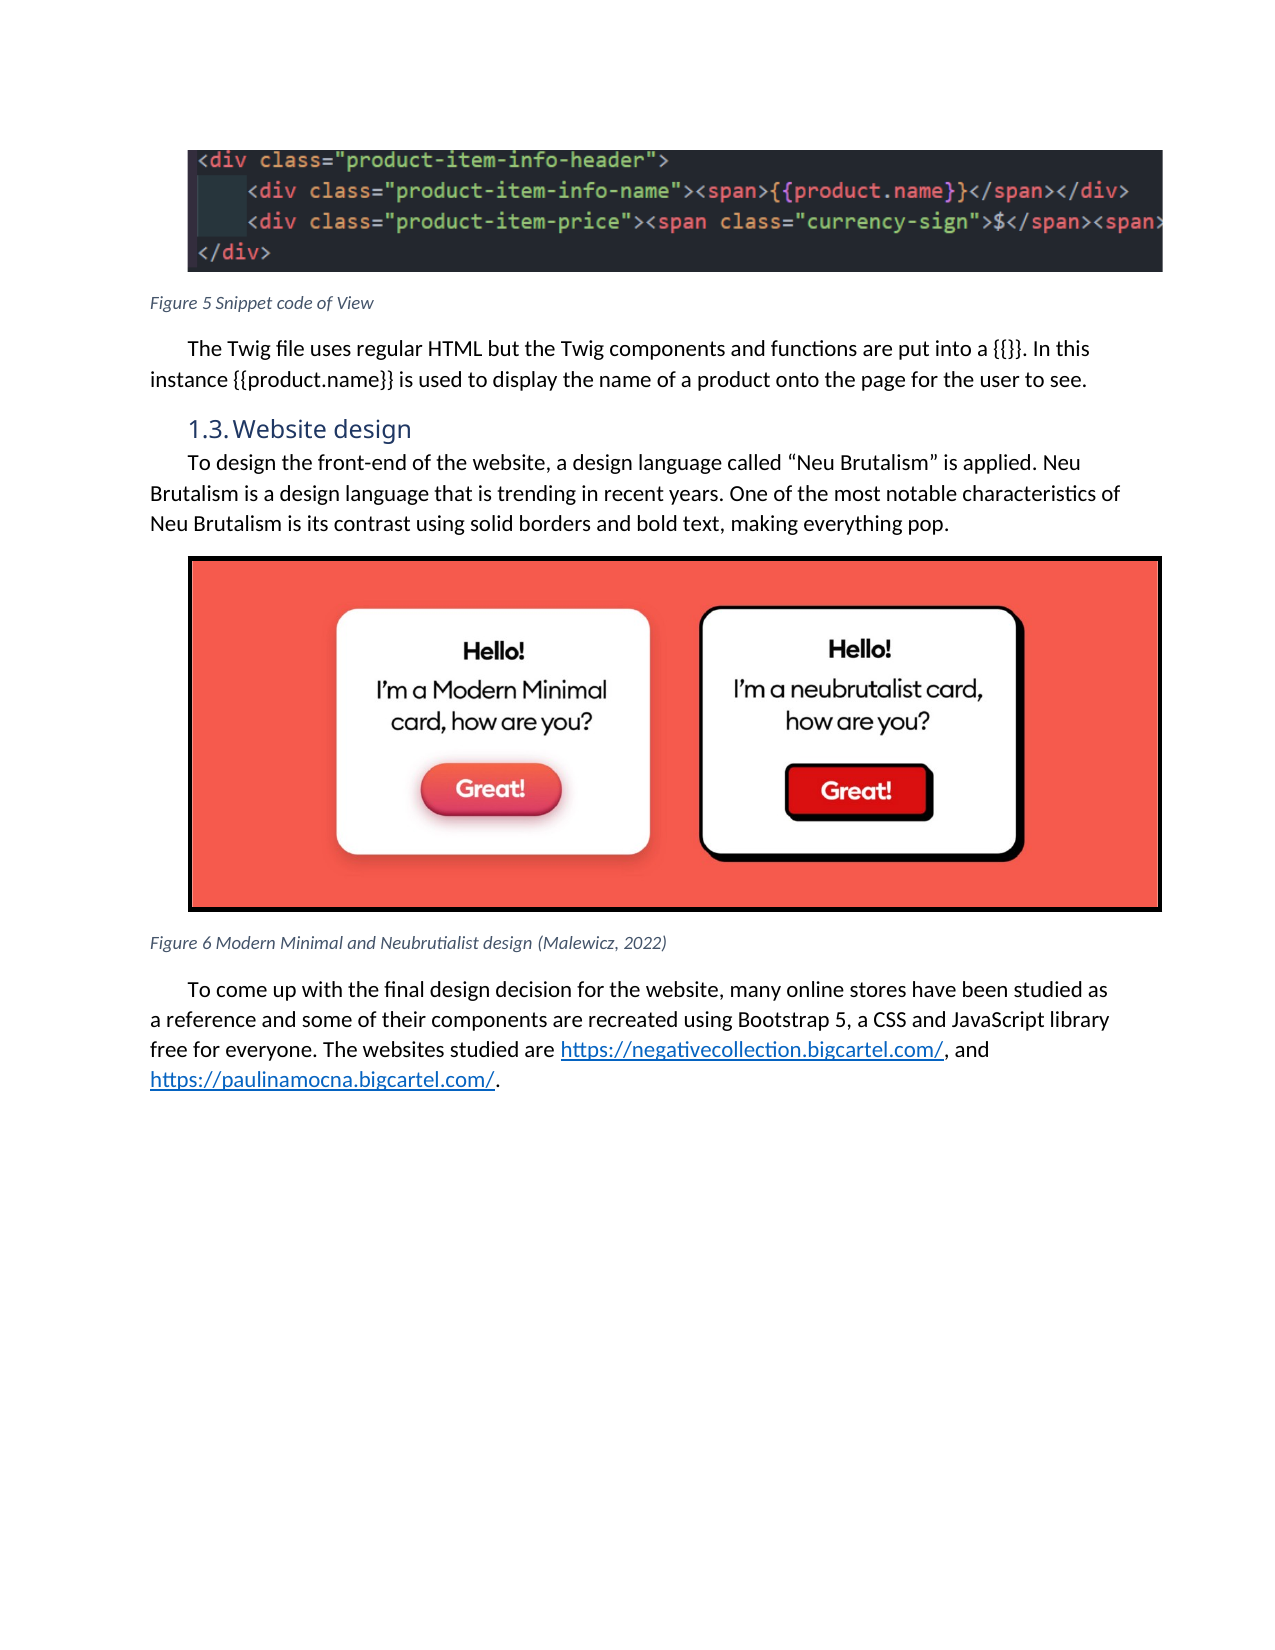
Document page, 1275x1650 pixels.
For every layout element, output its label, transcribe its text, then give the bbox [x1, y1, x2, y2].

text To come up with the final design decision for the website, many online stores have been studied as a reference and some of their components are recreated using Bootstrap 5, a CSS and JavaScript library free for everyone. The websites studied are https://negativecollection.bigcartel.com/, and https://paulinamocna.bigcartel.com/. [150, 975, 1125, 1093]
picture [187, 150, 1163, 272]
text Figure 6 Modern Minimal and Neubrutialist design [150, 931, 1125, 954]
picture [192, 561, 1158, 907]
text The Twig file uses regular HTML but the Twig components and functions are put into a {{}}. In this instance {{product.name}} is used to display the name of a product onto the page for the user to see. [150, 334, 1125, 393]
subtitle Website design [187, 412, 1125, 446]
text Figure 5 Snippet code of View [150, 291, 1125, 314]
text To design the front-end of the website, a design language called “Neu Brutalism” is applied. Neu Brutalism is a design language that is trending in recent years. One of the most notable characteristics of Neu Brutalism is its contrast using solid borders and bold text, making everything pop. [150, 448, 1125, 537]
